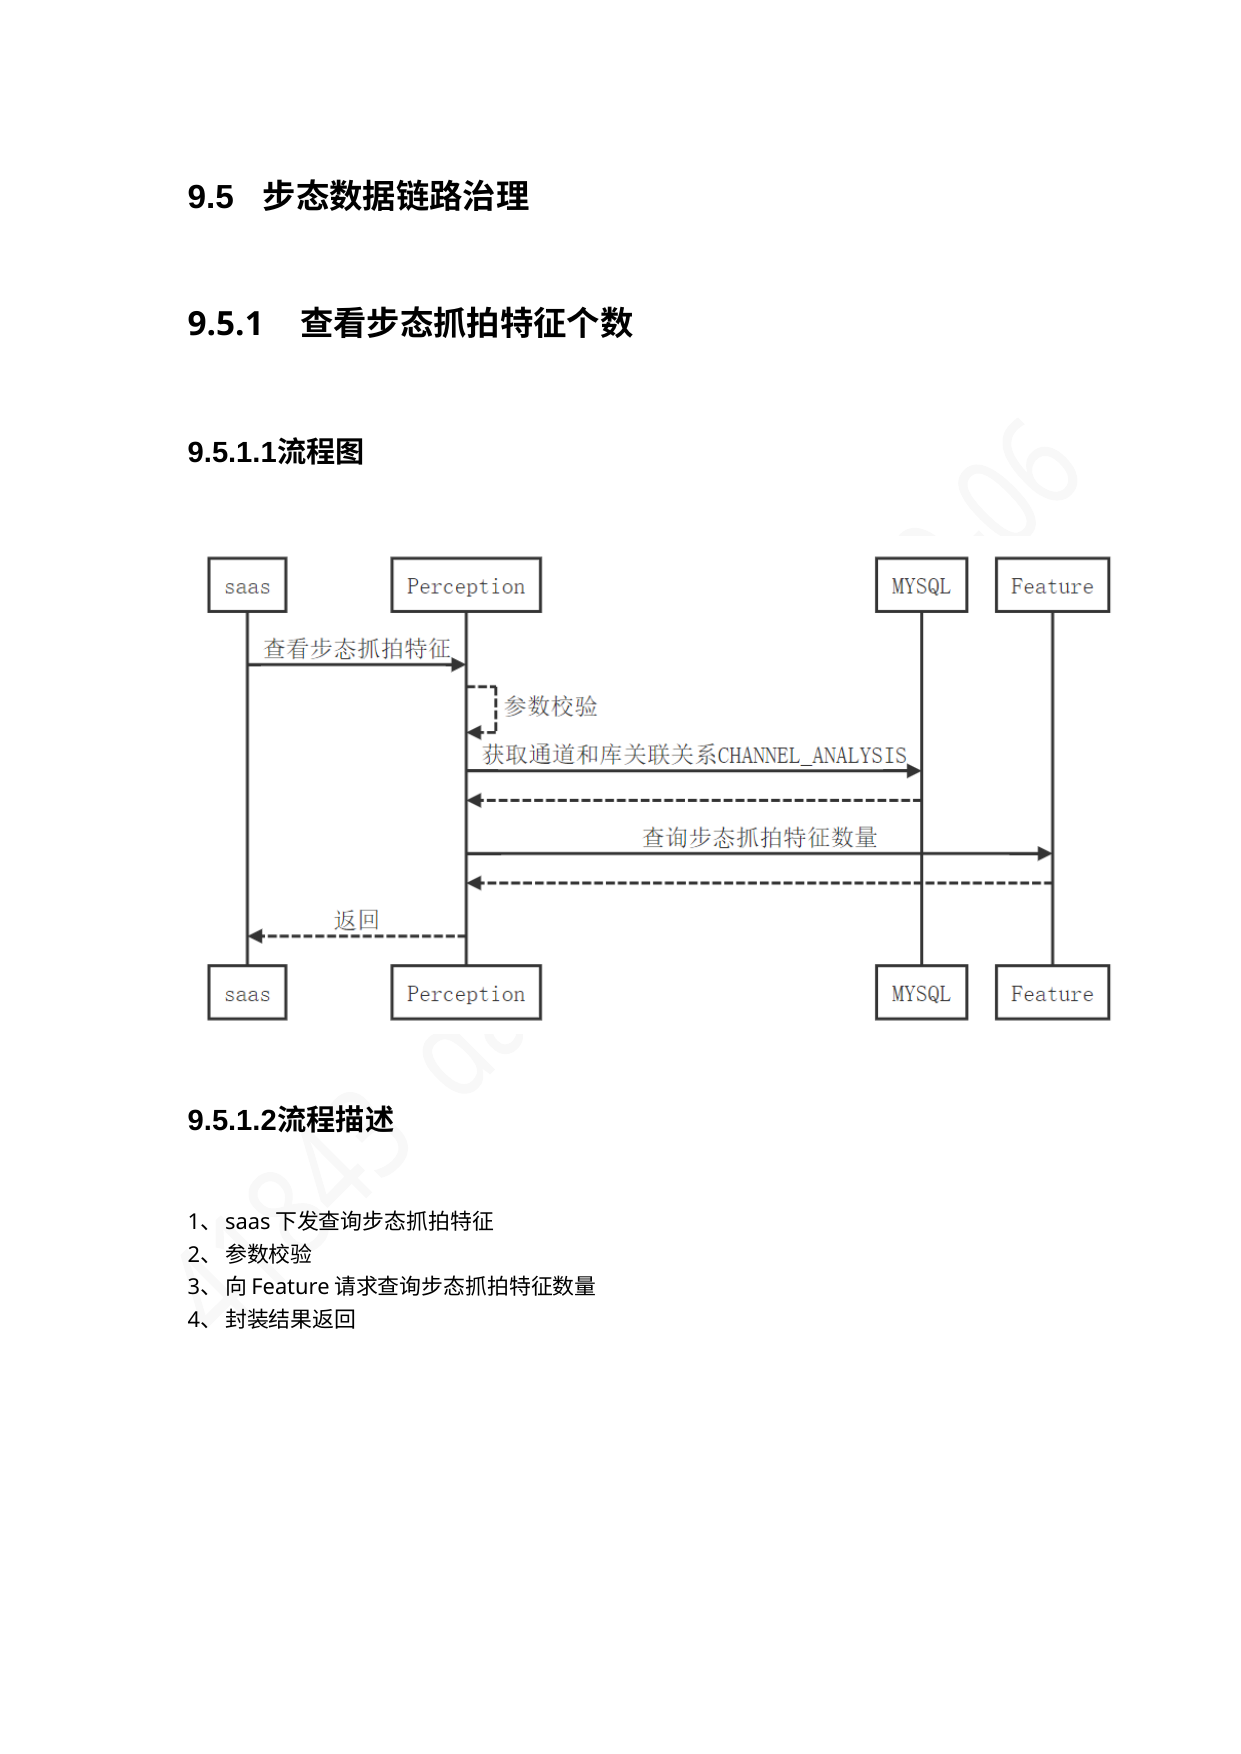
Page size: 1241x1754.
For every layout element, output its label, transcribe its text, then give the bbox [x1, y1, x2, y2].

list 向Feature请求查询步态抓拍特征数量 [187, 1269, 1053, 1301]
list saas下发查询步态抓拍特征 [187, 1204, 1053, 1236]
subtitle 流程描述 [187, 1085, 1053, 1150]
list 封装结果返回 [187, 1301, 1053, 1334]
picture [187, 536, 1145, 1034]
list 参数校验 [187, 1236, 1053, 1269]
subtitle 查看步态抓拍特征个数 [187, 289, 1053, 354]
subtitle 步态数据链路治理 [187, 162, 1053, 227]
subtitle 流程图 [187, 418, 1053, 483]
